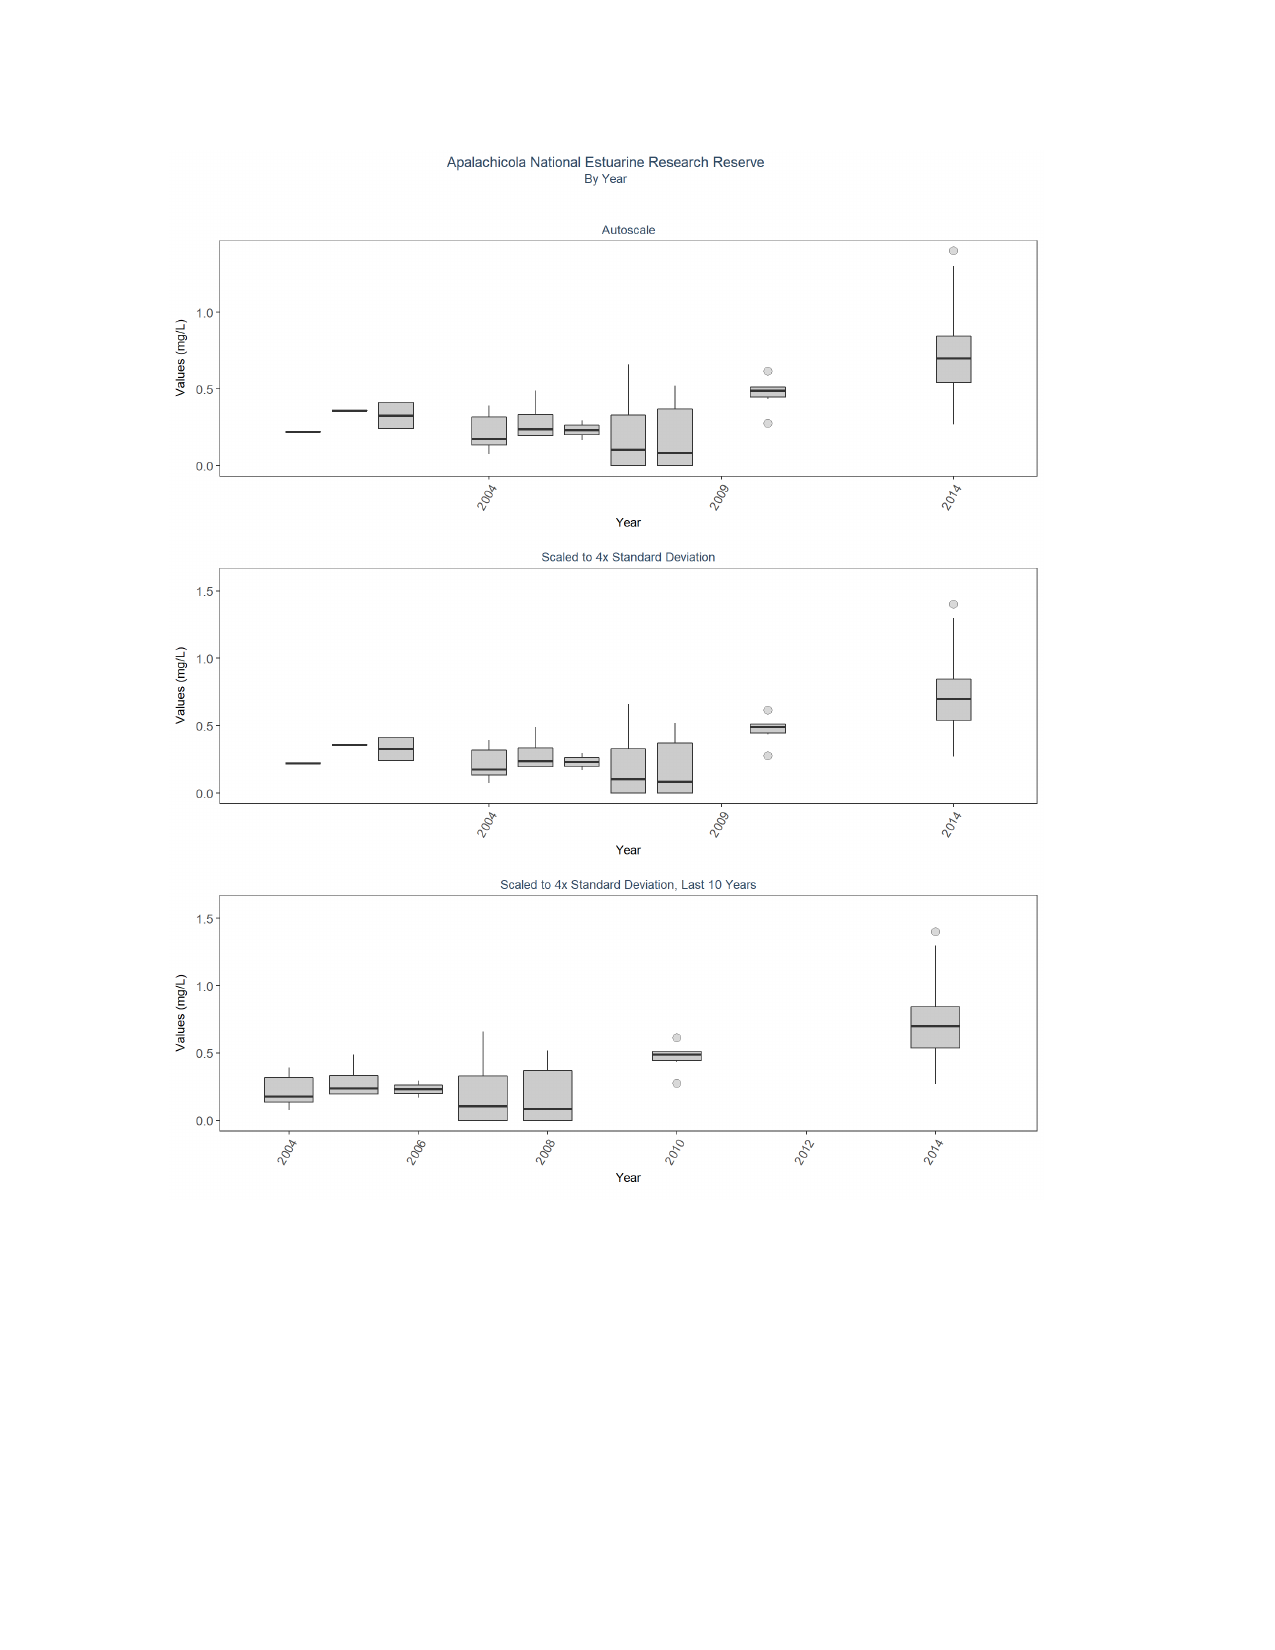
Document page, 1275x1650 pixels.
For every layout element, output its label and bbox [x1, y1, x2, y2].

picture [168, 150, 1044, 1200]
